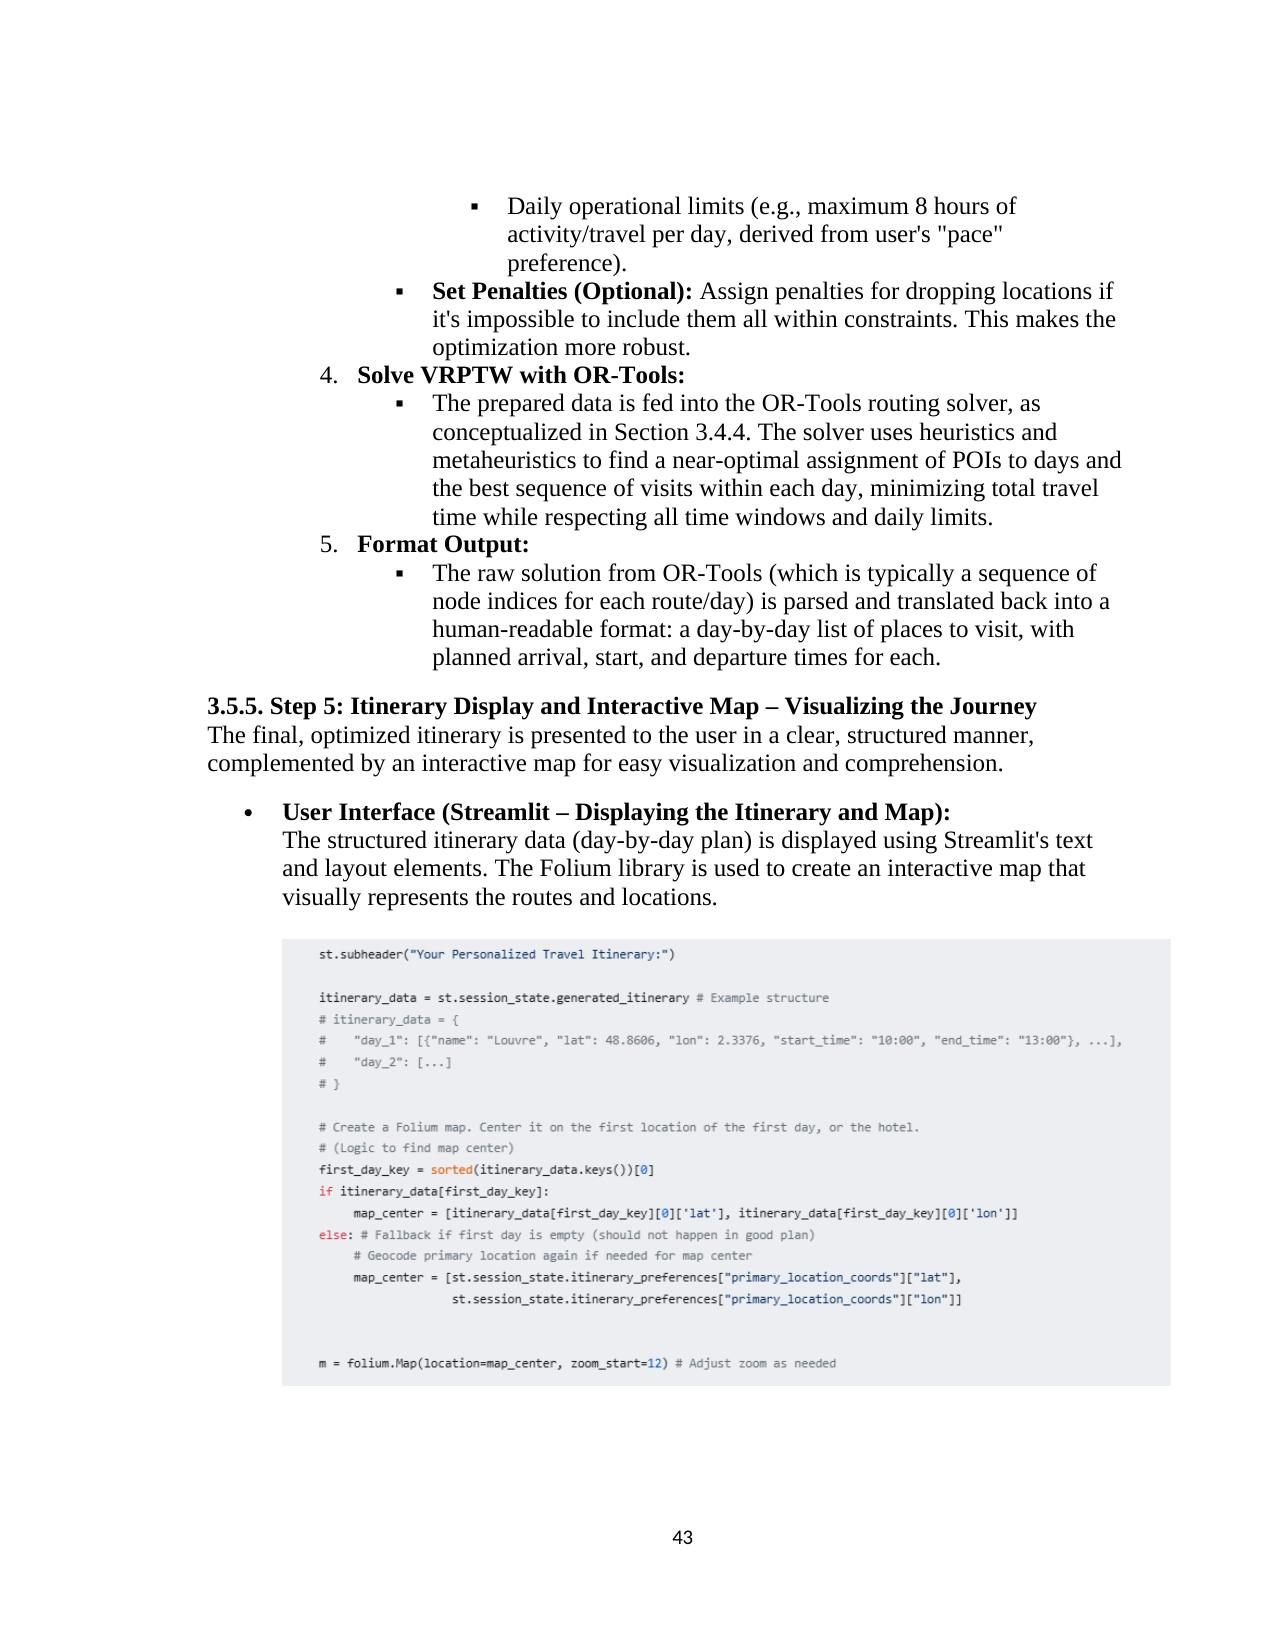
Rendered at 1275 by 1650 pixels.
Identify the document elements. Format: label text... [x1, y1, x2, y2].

list Format Output: [319, 530, 1127, 558]
list Solve VRPTW with OR-Tools: [319, 361, 1127, 389]
list User Interface (Streamlit – Displaying the Itinerary and Map): The structured itinerary data (day-by-day plan) is displayed using Streamlit's text and layout elements. The Folium library is used to create an interactive map that visually represents the routes and locations. [244, 797, 1127, 910]
list The raw solution from OR-Tools (which is typically a sequence of node indices for each route/day) is parsed and translated back into a human-readable format: a day-by-day list of places to visit, with planned arrival, start, and departure times for each. [394, 558, 1127, 671]
list Daily operational limits (e.g., maximum 8 hours of activity/travel per day, derived from user's "pace" preference). [469, 192, 1127, 277]
text 3.5.5. Step 5: Itinerary Display and Interactive Map – Visualizing the Journey The final, optimized itinerary is presented to the user in a clear, structured manner, complemented by an interactive map for easy visualization and comprehension. [207, 692, 1127, 777]
list The prepared data is fed into the OR-Tools routing solver, as conceptualized in Section 3.4.4. The solver uses heuristics and metaheuristics to find a near-optimal assignment of POIs to days and the best sequence of visits within each day, minimizing total travel time while respecting all time windows and daily limits. [394, 389, 1127, 530]
list Set Penalties (Optional): Assign penalties for dropping locations if it's impossible to include them all within constraints. This makes the optimization more robust. [394, 277, 1127, 361]
picture [282, 939, 1171, 1386]
